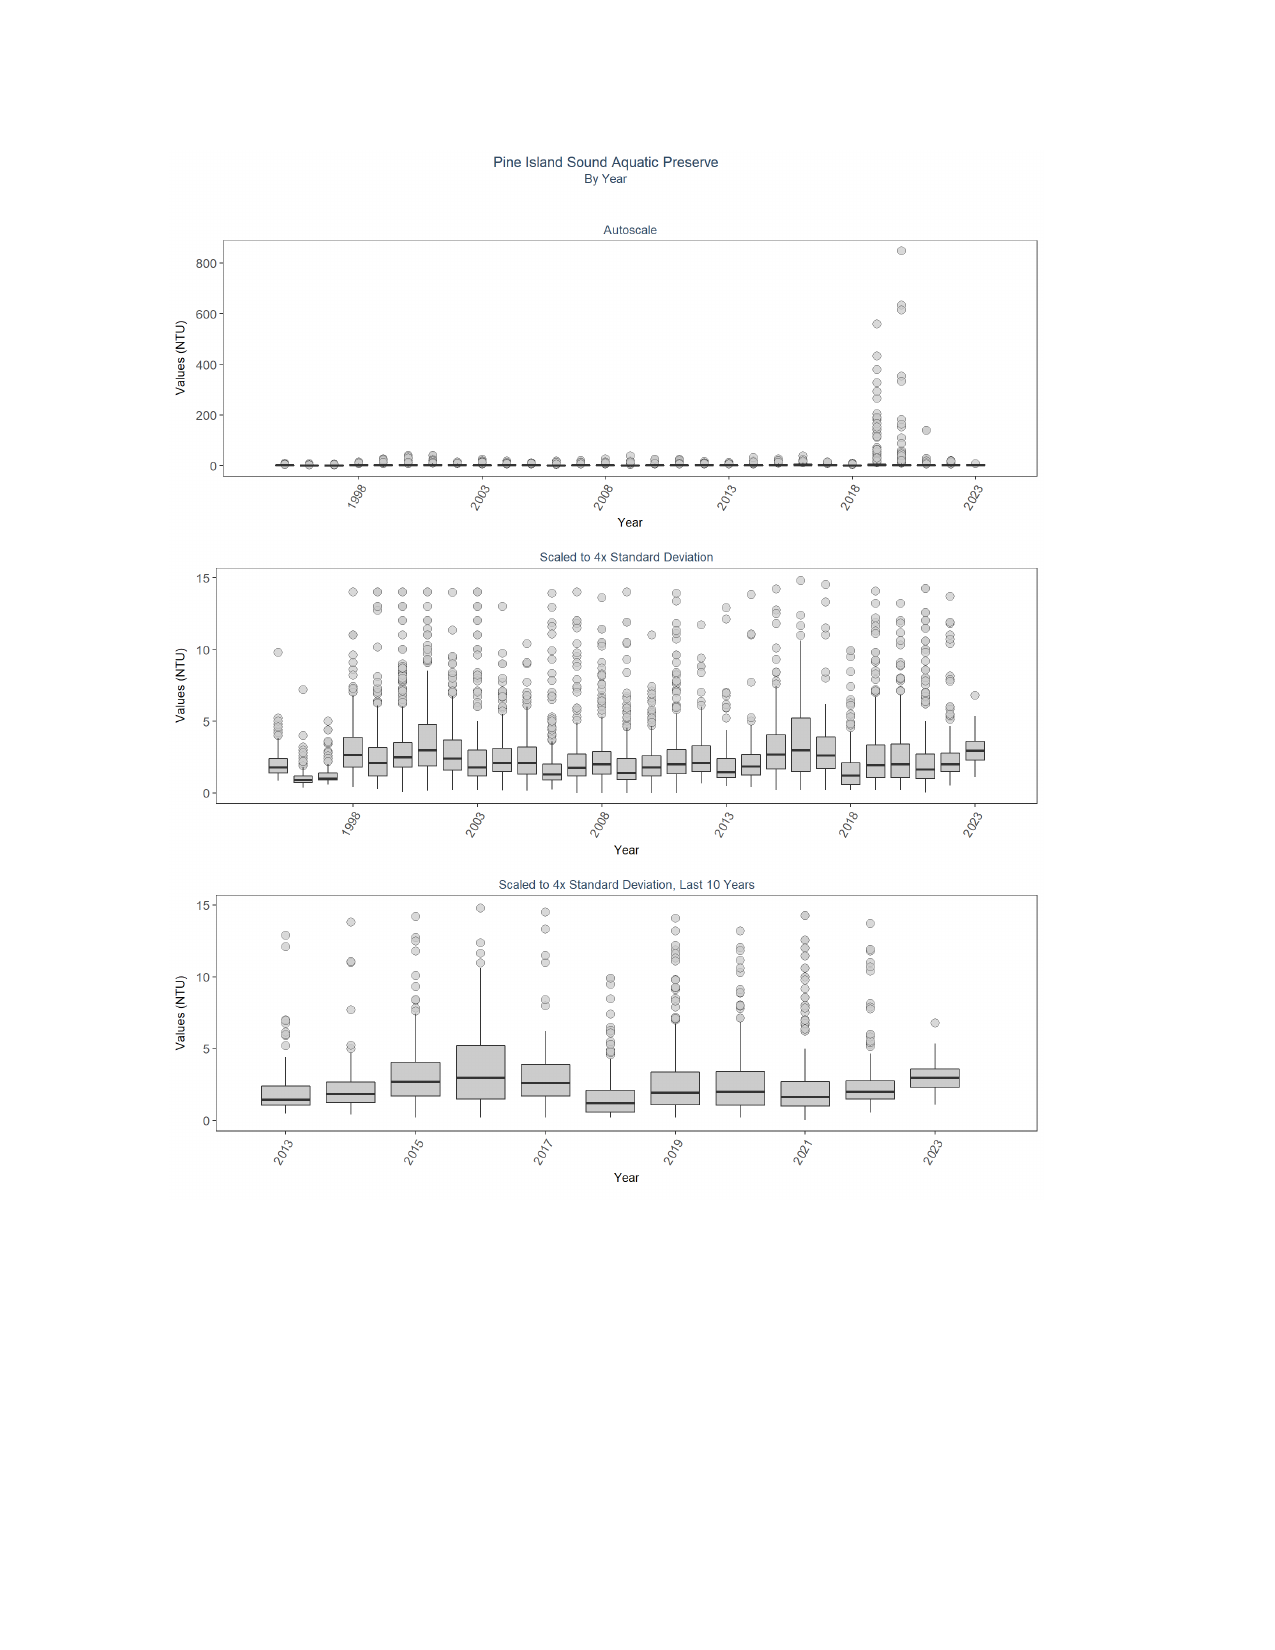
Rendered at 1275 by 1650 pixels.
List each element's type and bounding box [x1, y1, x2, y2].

picture [168, 150, 1044, 1200]
